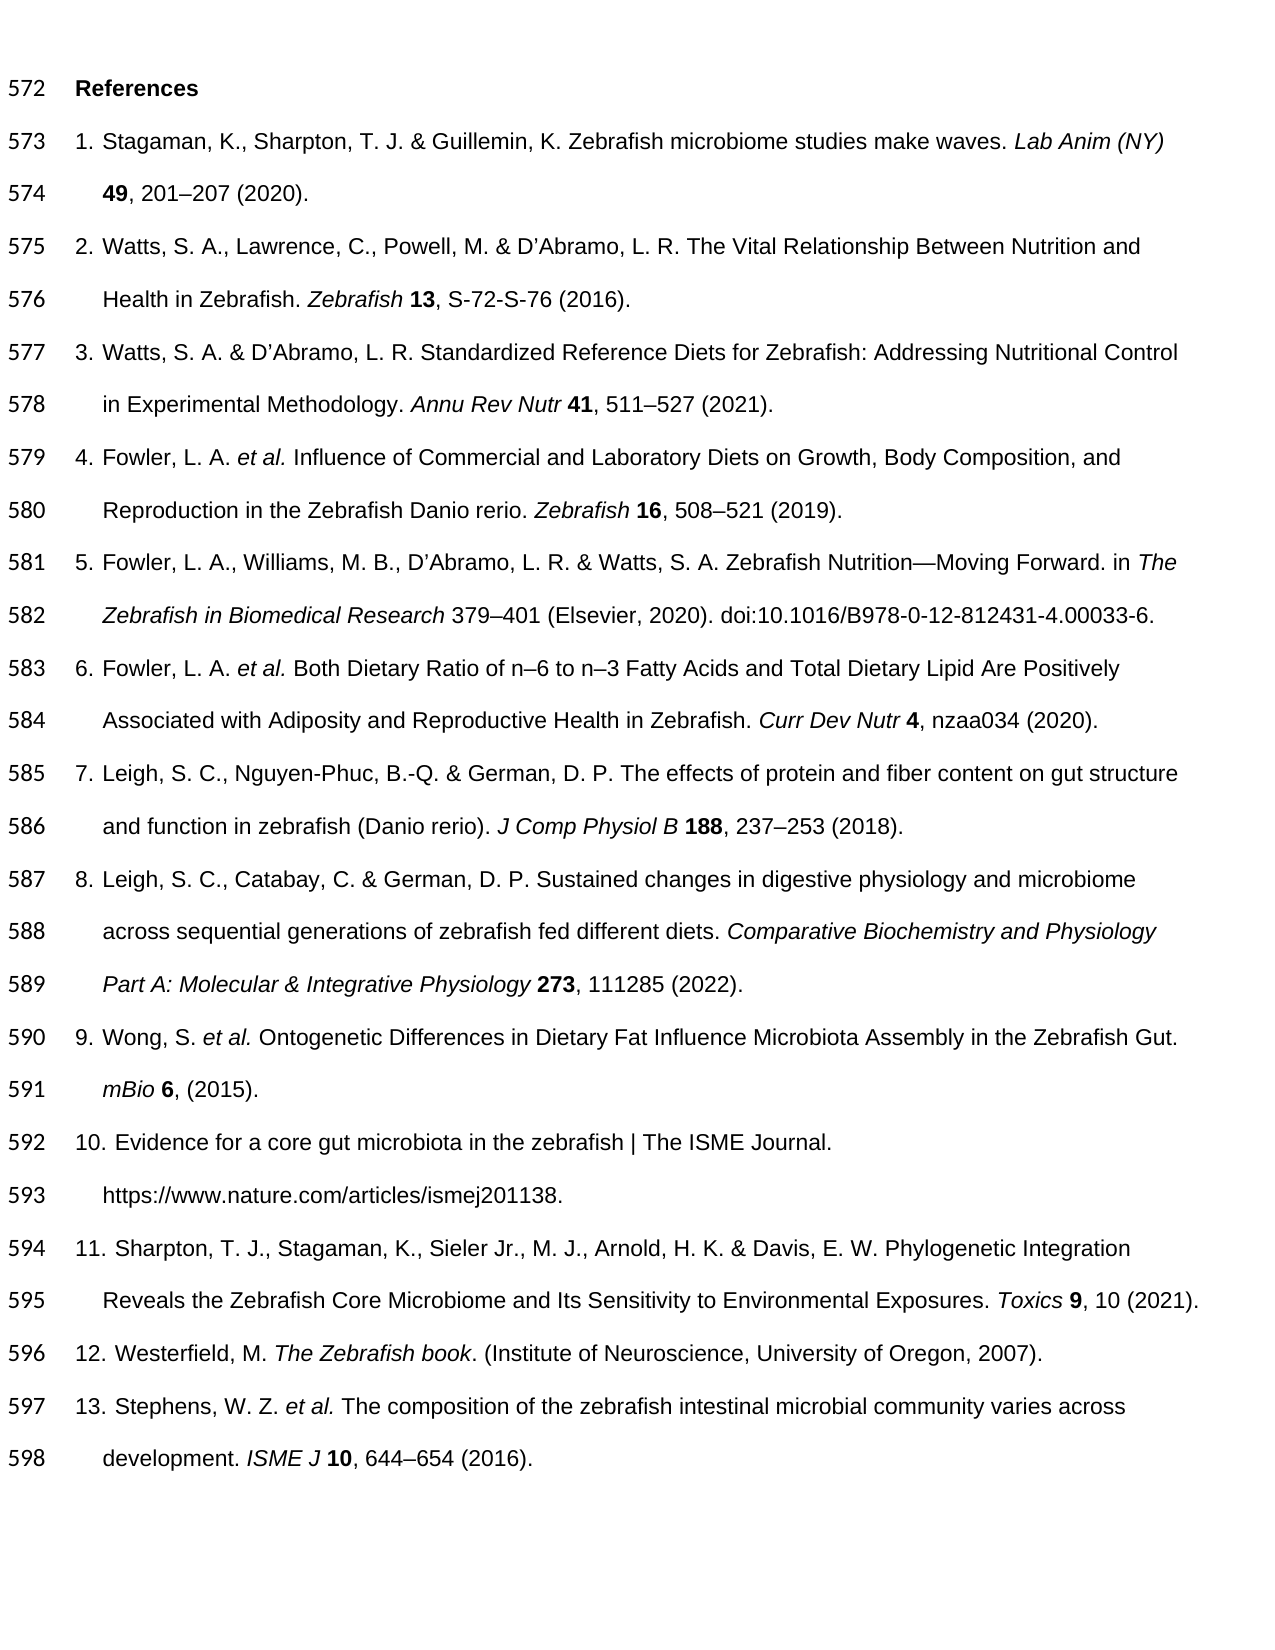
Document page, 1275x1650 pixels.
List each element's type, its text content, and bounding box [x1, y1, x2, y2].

text 13. Stephens, W. Z. et al. The composition of the zebrafish intestinal microbial community varies across development. ISME J 10, 644–654 (2016). [75, 1393, 1200, 1472]
text 1. Stagaman, K., Sharpton, T. J. & Guillemin, K. Zebrafish microbiome studies make waves. Lab Anim (NY) 49, 201–207 (2020). [75, 128, 1200, 207]
text 7. Leigh, S. C., Nguyen-Phuc, B.-Q. & German, D. P. The effects of protein and fiber content on gut structure and function in zebrafish (Danio rerio). J Comp Physiol B 188, 237–253 (2018). [75, 760, 1200, 839]
text 4. Fowler, L. A. et al. Influence of Commercial and Laboratory Diets on Growth, Body Composition, and Reproduction in the Zebrafish Danio rerio. Zebrafish 16, 508–521 (2019). [75, 444, 1200, 523]
text 8. Leigh, S. C., Catabay, C. & German, D. P. Sustained changes in digestive physiology and microbiome across sequential generations of zebrafish fed different diets. Comparative Biochemistry and Physiology Part A: Molecular & Integrative Physiology 273, 111285 (2022). [75, 866, 1200, 997]
text 10. Evidence for a core gut microbiota in the zebrafish | The ISME Journal. https://www.nature.com/articles/ismej201138. [75, 1129, 1200, 1208]
text 9. Wong, S. et al. Ontogenetic Differences in Dietary Fat Influence Microbiota Assembly in the Zebrafish Gut. mBio 6, (2015). [75, 1024, 1200, 1103]
text 2. Watts, S. A., Lawrence, C., Powell, M. & D’Abramo, L. R. The Vital Relationship Between Nutrition and Health in Zebrafish. Zebrafish 13, S-72-S-76 (2016). [75, 233, 1200, 312]
text 3. Watts, S. A. & D’Abramo, L. R. Standardized Reference Diets for Zebrafish: Addressing Nutritional Control in Experimental Methodology. Annu Rev Nutr 41, 511–527 (2021). [75, 338, 1200, 418]
text 5. Fowler, L. A., Williams, M. B., D’Abramo, L. R. & Watts, S. A. Zebrafish Nutrition—Moving Forward. in The Zebrafish in Biomedical Research 379–401 (Elsevier, 2020). doi:10.1016/B978-0-12-812431-4.00033-6. [75, 549, 1200, 628]
text References [75, 75, 1200, 101]
text 12. Westerfield, M. The Zebrafish book. (Institute of Neuroscience, University of Oregon, 2007). [75, 1340, 1200, 1366]
text 6. Fowler, L. A. et al. Both Dietary Ratio of n–6 to n–3 Fatty Acids and Total Dietary Lipid Are Positively Associated with Adiposity and Reproductive Health in Zebrafish. Curr Dev Nutr 4, nzaa034 (2020). [75, 655, 1200, 734]
text 11. Sharpton, T. J., Stagaman, K., Sieler Jr., M. J., Arnold, H. K. & Davis, E. W. Phylogenetic Integration Reveals the Zebrafish Core Microbiome and Its Sensitivity to Environmental Exposures. Toxics 9, 10 (2021). [75, 1234, 1200, 1314]
